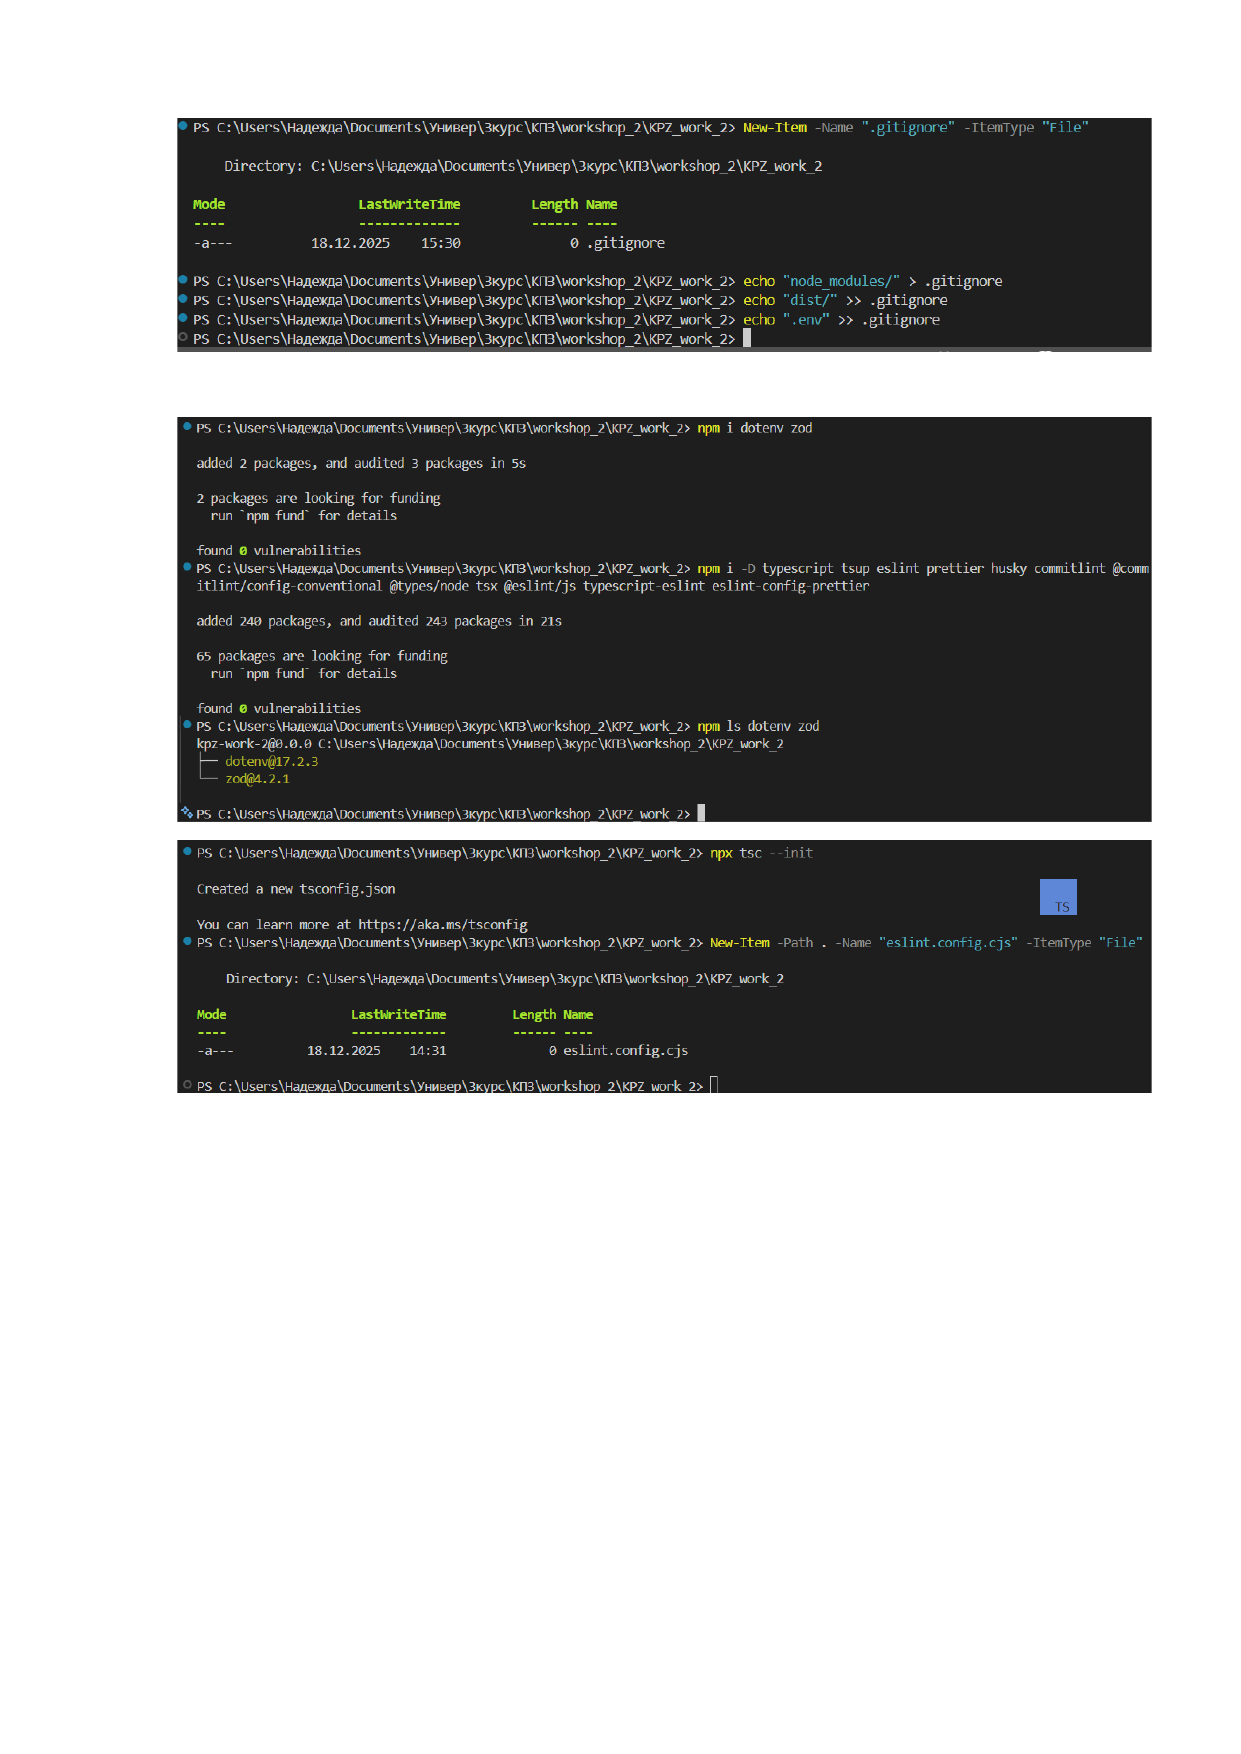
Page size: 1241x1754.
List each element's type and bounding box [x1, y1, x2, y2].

picture [177, 840, 1152, 1093]
picture [177, 417, 1152, 822]
picture [177, 118, 1152, 352]
